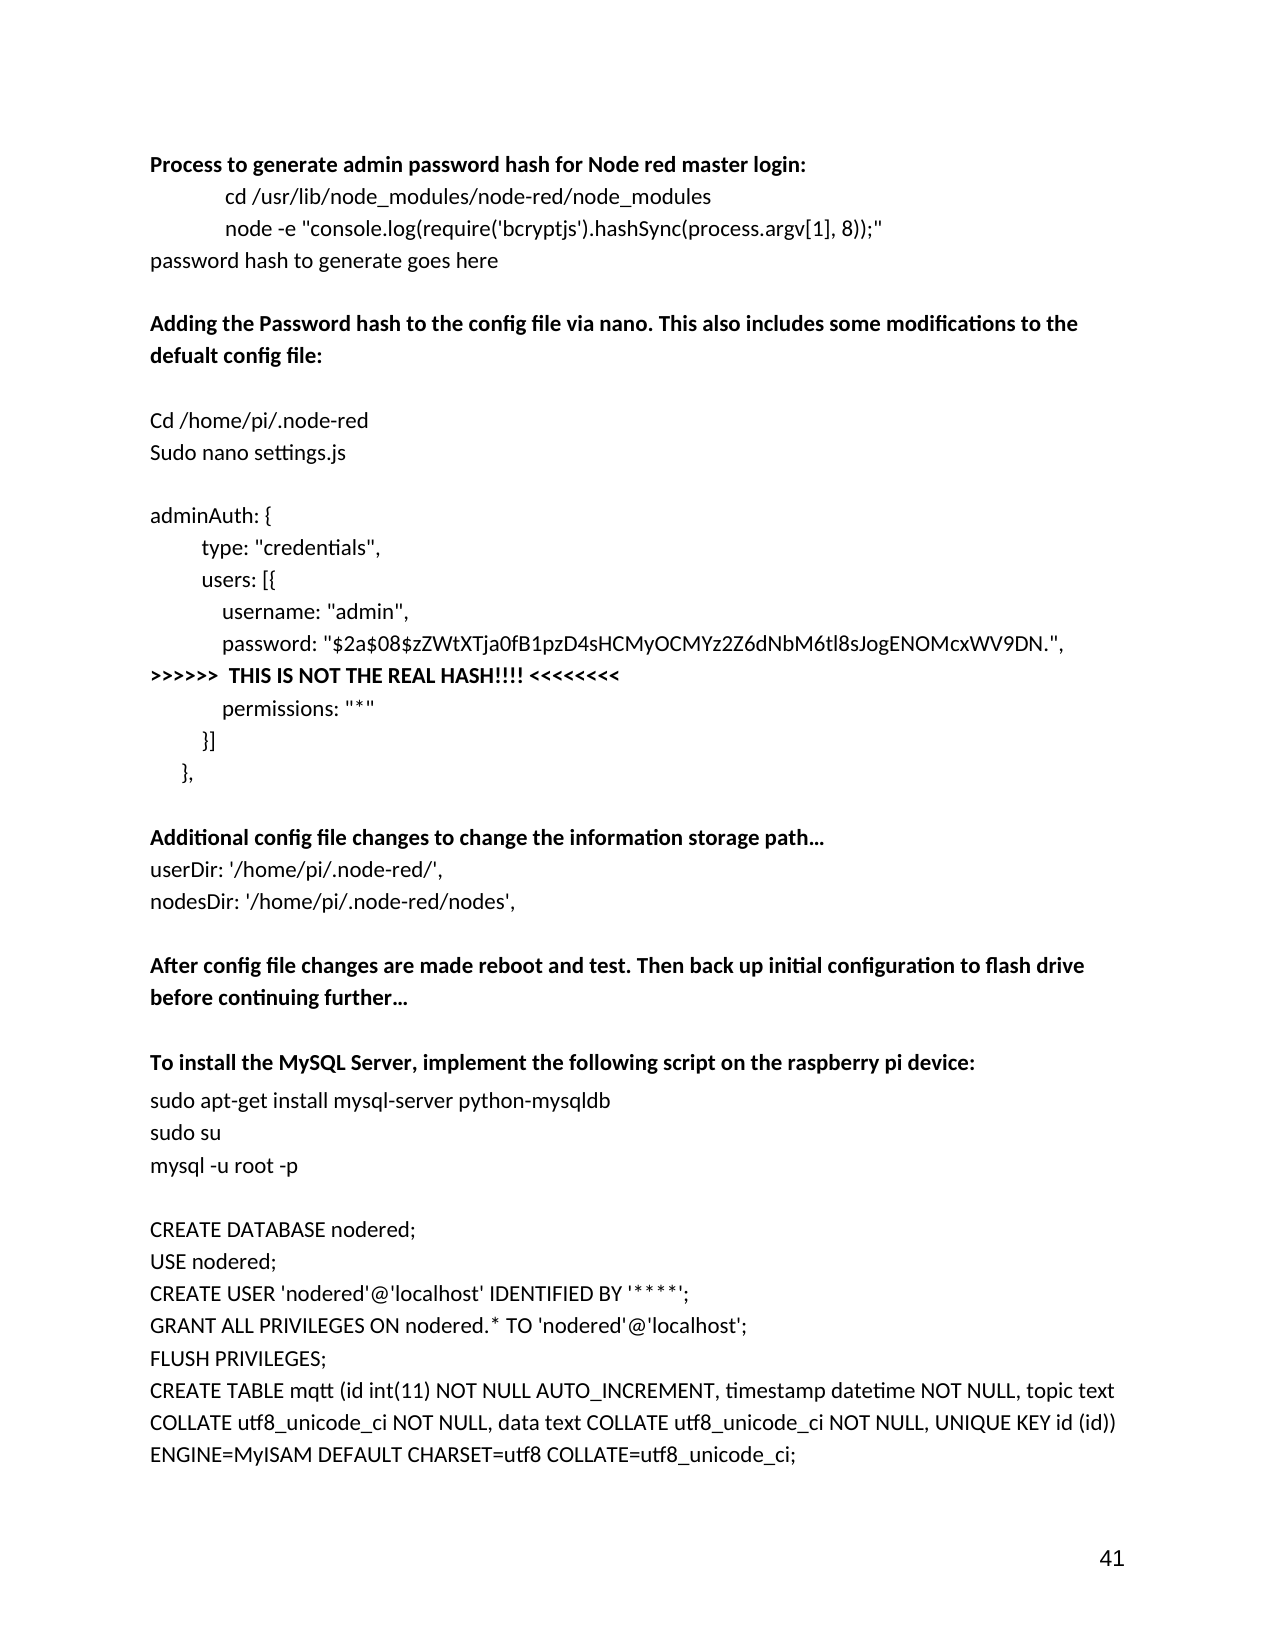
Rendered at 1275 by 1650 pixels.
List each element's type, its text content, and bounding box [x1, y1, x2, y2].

text cd /usr/lib/node_modules/node-red/node_modules [150, 182, 1125, 210]
text adminAuth: { [150, 501, 1125, 529]
text mysql -u root -p [150, 1151, 1125, 1179]
text sudo apt-get install mysql-server python-mysqldb [150, 1086, 1125, 1114]
text FLUSH PRIVILEGES; [150, 1344, 1125, 1372]
text userDir: '/home/pi/.node-red/', [150, 855, 1125, 883]
text }] [150, 726, 1125, 754]
text username: "admin", [150, 597, 1125, 625]
text users: [{ [150, 565, 1125, 593]
text Process to generate admin password hash for Node red master login: [150, 150, 1125, 178]
text sudo su [150, 1118, 1125, 1147]
text CREATE TABLE mqtt (id int(11) NOT NULL AUTO_INCREMENT, timestamp datetime NOT NULL, topic text COLLATE utf8_unicode_ci NOT NULL, data text COLLATE utf8_unicode_ci NOT NULL, UNIQUE KEY id (id)) ENGINE=MyISAM DEFAULT CHARSET=utf8 COLLATE=utf8_unicode_ci; [150, 1376, 1125, 1468]
title To install the MySQL Server, implement the following script on the raspberry pi device: [150, 1048, 1125, 1076]
text GRANT ALL PRIVILEGES ON nodered.* TO 'nodered'@'localhost'; [150, 1312, 1125, 1340]
text password: "$2a$08$zZWtXTja0fB1pzD4sHCMyOCMYz2Z6dNbM6tl8sJogENOMcxWV9DN.", >>>>>> THIS IS NOT THE REAL HASH!!!! <<<<<<<< [150, 629, 1125, 690]
text type: "credentials", [150, 533, 1125, 561]
text Cd /home/pi/.node-red [150, 406, 1125, 434]
text Sudo nano settings.js [150, 438, 1125, 466]
text Adding the Password hash to the config file via nano. This also includes some modifications to the defualt config file: [150, 309, 1125, 369]
text After config file changes are made reboot and test. Then back up initial configuration to flash drive before continuing further… [150, 951, 1125, 1012]
text nodesDir: '/home/pi/.node-red/nodes', [150, 887, 1125, 915]
text Additional config file changes to change the information storage path… [150, 823, 1125, 851]
text permissions: "*" [150, 694, 1125, 722]
text }, [150, 758, 1125, 786]
text USE nodered; [150, 1247, 1125, 1275]
text node -e "console.log(require('bcryptjs').hashSync(process.argv[1], 8));" password hash to generate goes here [150, 214, 1125, 274]
text CREATE USER 'nodered'@'localhost' IDENTIFIED BY '****'; [150, 1279, 1125, 1307]
text CREATE DATABASE nodered; [150, 1215, 1125, 1243]
